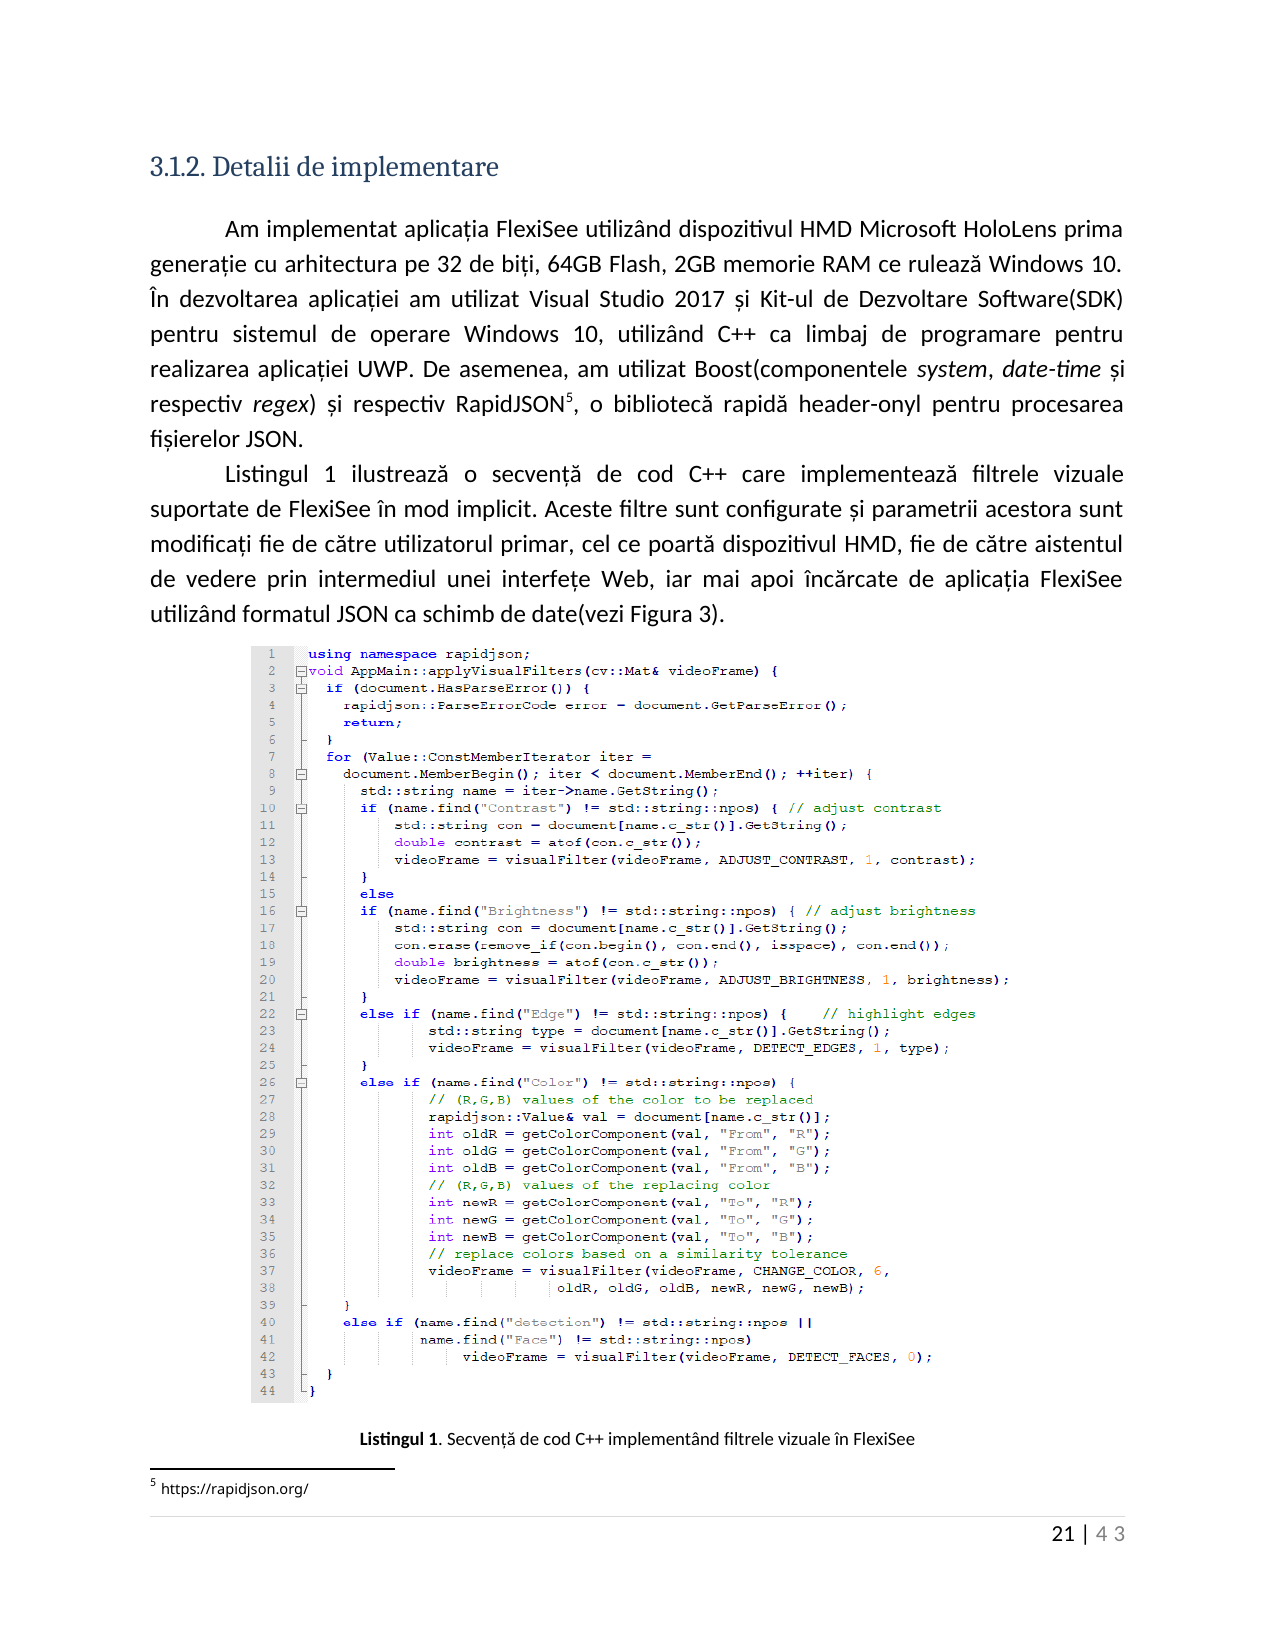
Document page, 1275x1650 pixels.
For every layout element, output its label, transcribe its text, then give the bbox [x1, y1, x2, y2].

text Listingul 1 ilustrează o secvență de cod C++ care implementează filtrele vizuale suportate de FlexiSee în mod implicit. Aceste filtre sunt configurate și parametrii acestora sunt modificați fie de către utilizatorul primar, cel ce poartă dispozitivul HMD, fie de către aistentul de vedere prin intermediul unei interfețe Web, iar mai apoi încărcate de aplicația FlexiSee utilizând formatul JSON ca schimb de date(vezi Figura 3). [150, 458, 1125, 629]
text Am implementat aplicația FlexiSee utilizând dispozitivul HMD Microsoft HoloLens prima generație cu arhitectura pe 32 de biți, 64GB Flash, 2GB memorie RAM ce rulează Windows 10. În dezvoltarea aplicației am utilizat Visual Studio 2017 și Kit-ul de Dezvoltare Software(SDK) pentru sistemul de operare Windows 10, utilizând C++ ca limbaj de programare pentru realizarea aplicației UWP. De asemenea, am utilizat Boost(componentele system, date-time și respectiv regex) și respectiv RapidJSON, o bibliotecă rapidă header-onyl pentru procesarea fișierelor JSON. [150, 213, 1125, 454]
subtitle 3.1.2. Detalii de implementare [150, 150, 1125, 183]
text Listingul 1. Secvență de cod C++ implementând filtrele vizuale în FlexiSee [150, 1427, 1125, 1450]
picture [251, 646, 1024, 1403]
